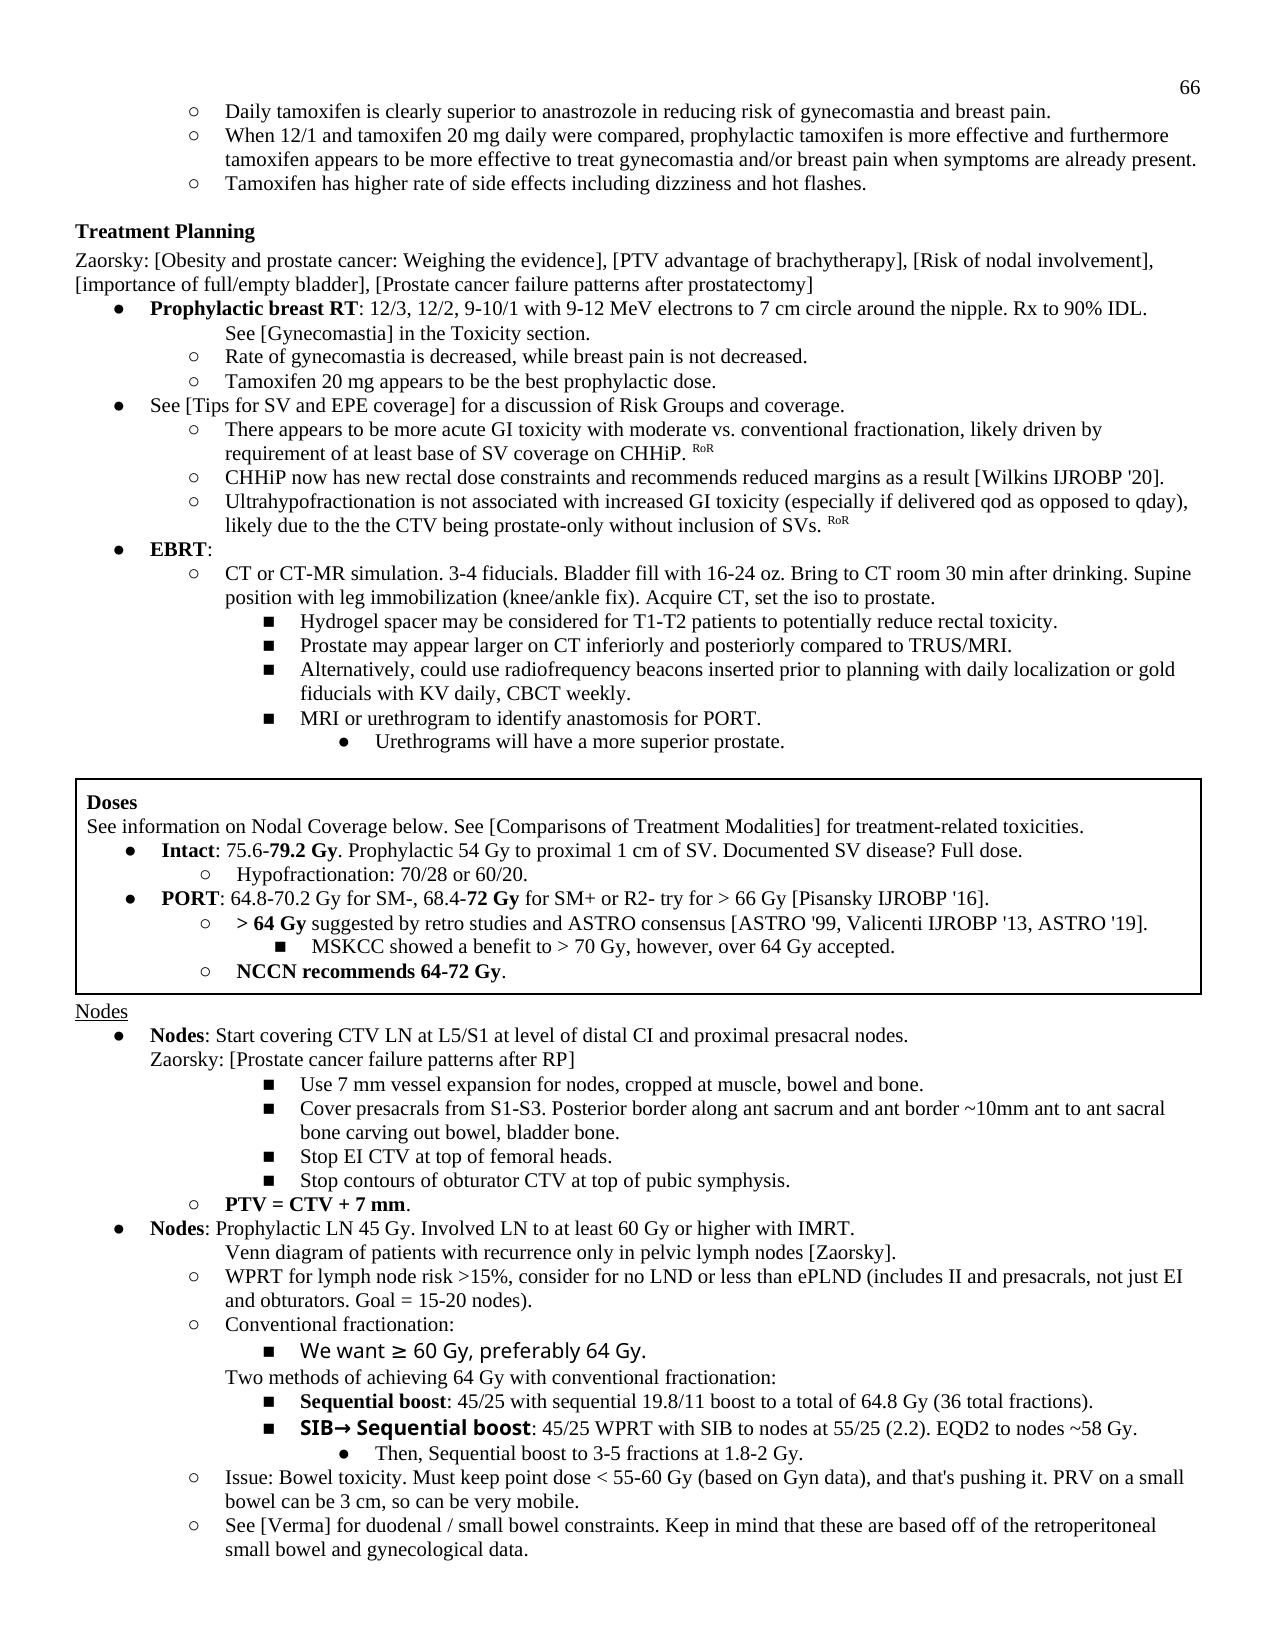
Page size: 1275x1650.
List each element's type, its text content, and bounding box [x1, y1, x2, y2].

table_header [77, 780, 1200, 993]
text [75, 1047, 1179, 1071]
list Tamoxifen has higher rate of side effects including dizziness and hot flashes. [187, 171, 1200, 195]
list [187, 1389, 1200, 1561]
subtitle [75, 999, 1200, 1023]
text Zaorsky: [Obesity and prostate cancer: Weighing the evidence], [PTV advantage of brachytherapy], [Risk of nodal involvement], [importance of full/empty bladder], [Prostate cancer failure patterns after prostatectomy] [75, 248, 1179, 296]
list Ultrahypofractionation is not associated with increased GI toxicity (especially if delivered qod as opposed to qday), likely due to the the CTV being prostate-only without inclusion of SVs. RoR [187, 489, 1200, 537]
list Alternatively, could use radiofrequency beacons inserted prior to planning with daily localization or gold fiducials with KV daily, CBCT weekly. [262, 657, 1200, 705]
subtitle Treatment Planning [75, 219, 1200, 243]
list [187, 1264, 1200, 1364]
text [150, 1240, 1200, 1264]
list See [Tips for SV and EPE coverage] for a discussion of Risk Groups and coverage. [112, 393, 1200, 417]
list Hydrogel spacer may be considered for T1-T2 patients to potentially reduce rectal toxicity. [262, 609, 1200, 633]
list Tamoxifen 20 mg appears to be the best prophylactic dose. [187, 368, 1200, 393]
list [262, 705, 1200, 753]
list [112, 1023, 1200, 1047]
list Daily tamoxifen is clearly superior to anastrozole in reducing risk of gynecomastia and breast pain. [187, 99, 1200, 123]
text See [Gynecomastia] in the Toxicity section. [150, 320, 1200, 344]
list CT or CT-MR simulation. 3-4 fiducials. Bladder fill with 16-24 oz. Bring to CT room 30 min after drinking. Supine position with leg immobilization (knee/ankle fix). Acquire CT, set the iso to prostate. [187, 561, 1200, 609]
list Rate of gynecomastia is decreased, while breast pain is not decreased. [187, 344, 1200, 368]
list There appears to be more acute GI toxicity with moderate vs. conventional fractionation, likely driven by requirement of at least base of SV coverage on CHHiP. RoR [187, 417, 1200, 465]
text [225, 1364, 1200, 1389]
list EBRT: [112, 537, 1200, 561]
list Prophylactic breast RT: 12/3, 12/2, 9-10/1 with 9-12 MeV electrons to 7 cm circle around the nipple. Rx to 90% IDL. [112, 296, 1200, 320]
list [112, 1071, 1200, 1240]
list When 12/1 and tamoxifen 20 mg daily were compared, prophylactic tamoxifen is more effective and furthermore tamoxifen appears to be more effective to treat gynecomastia and/or breast pain when symptoms are already present. [187, 123, 1200, 171]
list CHHiP now has new rectal dose constraints and recommends reduced margins as a result [Wilkins IJROBP '20]. [187, 465, 1200, 489]
list Prostate may appear larger on CT inferiorly and posteriorly compared to TRUS/MRI. [262, 633, 1200, 657]
